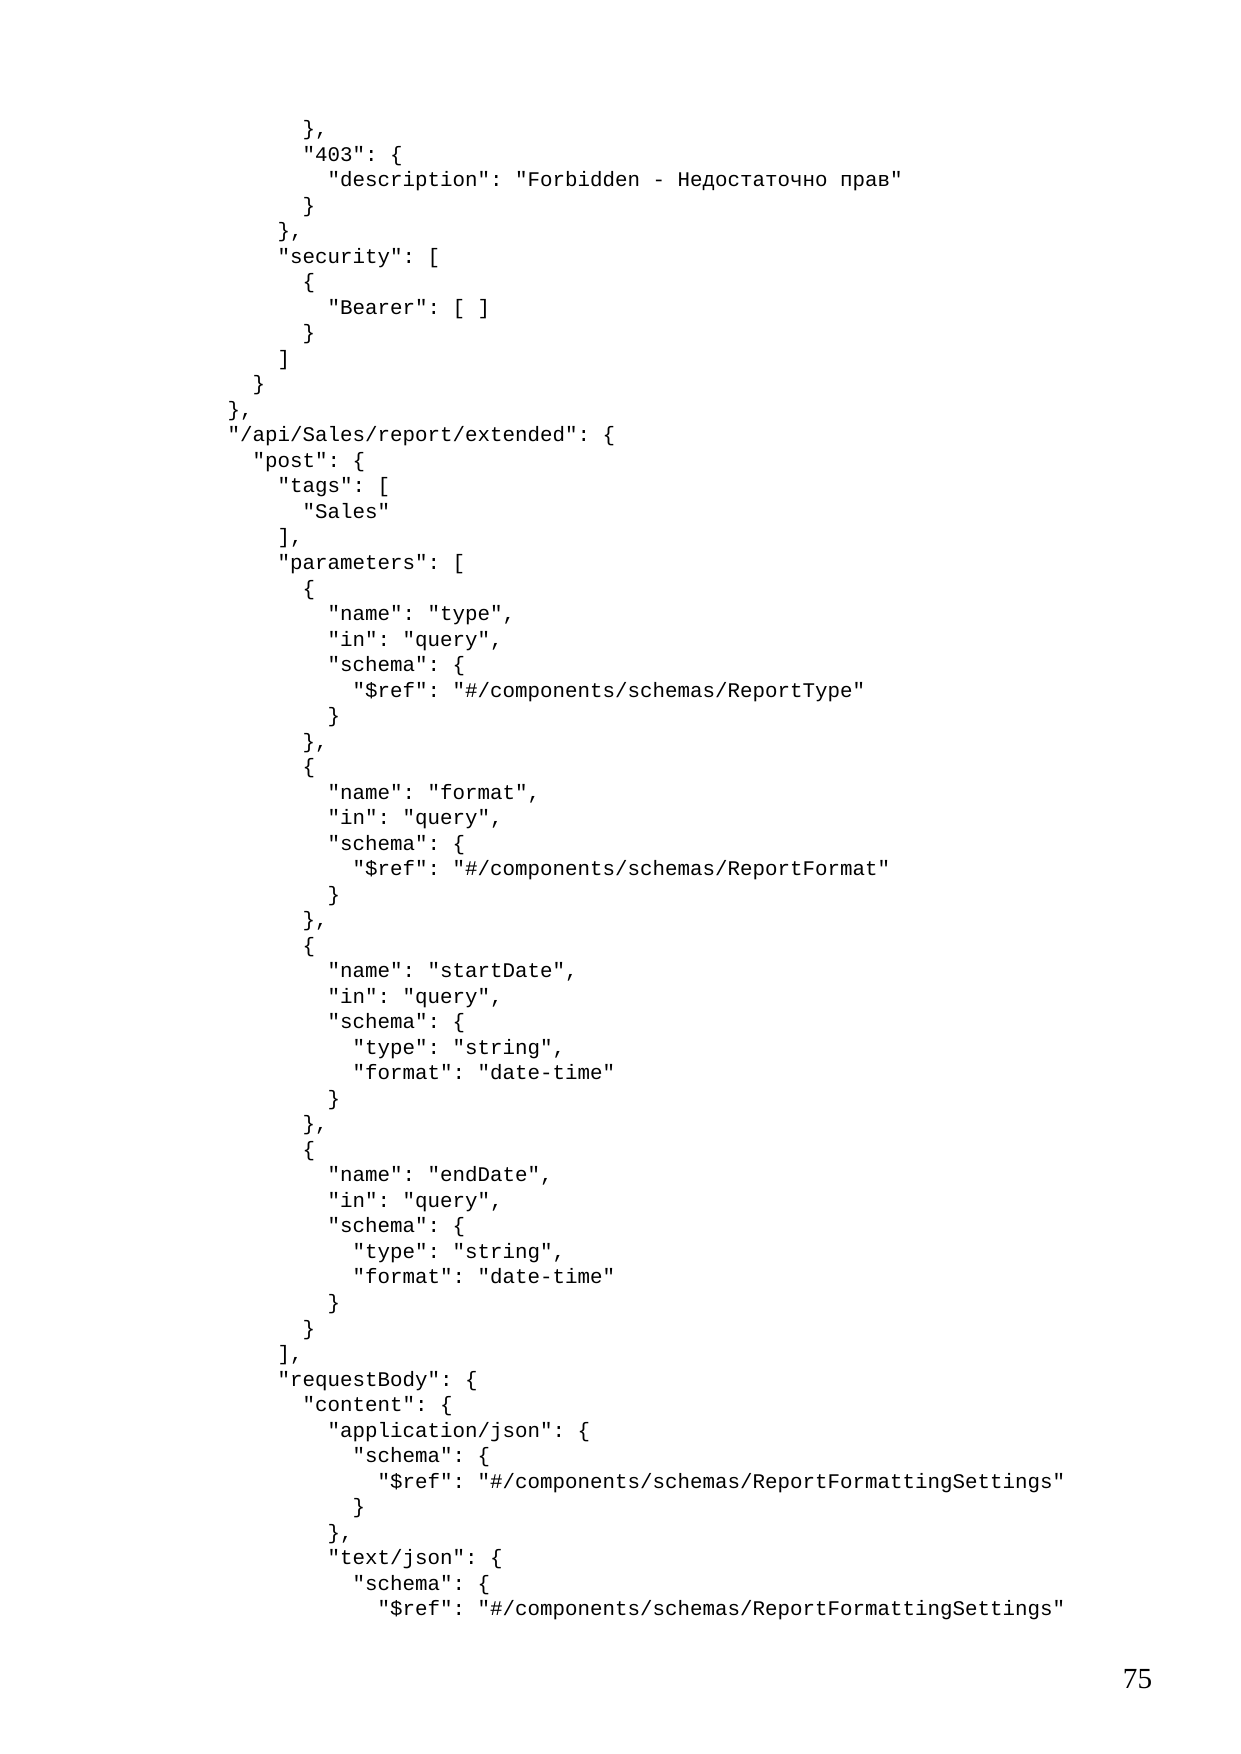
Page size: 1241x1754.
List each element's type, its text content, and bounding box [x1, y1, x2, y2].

text "format": "date-time" [177, 1267, 1152, 1290]
text { [177, 1139, 1152, 1163]
text }, [177, 909, 1152, 933]
text "tags": [ [177, 475, 1152, 499]
text "schema": { [177, 833, 1152, 856]
text }, [177, 399, 1152, 422]
text "name": "endDate", [177, 1164, 1152, 1188]
text ], [177, 1343, 1152, 1367]
text "format": "date-time" [177, 1062, 1152, 1086]
text { [177, 935, 1152, 958]
text { [177, 577, 1152, 601]
text }, [177, 220, 1152, 244]
text "name": "format", [177, 782, 1152, 805]
text "/api/Sales/report/extended": { [177, 424, 1152, 448]
text } [177, 322, 1152, 346]
text "403": { [177, 144, 1152, 167]
text }, [177, 1113, 1152, 1137]
text { [177, 756, 1152, 780]
text } [177, 1496, 1152, 1520]
text "schema": { [177, 1011, 1152, 1035]
text } [177, 1088, 1152, 1112]
text "type": "string", [177, 1241, 1152, 1265]
text "parameters": [ [177, 552, 1152, 576]
text } [177, 195, 1152, 218]
text { [177, 271, 1152, 295]
text "Sales" [177, 501, 1152, 524]
text ] [177, 348, 1152, 371]
text ], [177, 526, 1152, 550]
text "schema": { [177, 1573, 1152, 1596]
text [177, 1471, 1152, 1494]
text "in": "query", [177, 986, 1152, 1009]
text "Bearer": [ ] [177, 297, 1152, 320]
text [177, 1598, 1152, 1622]
text } [177, 1292, 1152, 1316]
text "text/json": { [177, 1547, 1152, 1571]
text } [177, 705, 1152, 729]
text "$ref": "#/components/schemas/ReportType" [177, 679, 1152, 703]
text "schema": { [177, 1445, 1152, 1469]
text "schema": { [177, 1216, 1152, 1239]
text "schema": { [177, 654, 1152, 678]
text "in": "query", [177, 1190, 1152, 1214]
text } [177, 1318, 1152, 1341]
text }, [177, 118, 1152, 142]
text }, [177, 731, 1152, 754]
text "name": "type", [177, 603, 1152, 627]
text "content": { [177, 1394, 1152, 1418]
text "type": "string", [177, 1037, 1152, 1061]
text "$ref": "#/components/schemas/ReportFormat" [177, 858, 1152, 882]
text } [177, 884, 1152, 907]
text "post": { [177, 450, 1152, 473]
text "description": "Forbidden - Недостаточно прав" [177, 169, 1152, 193]
text "in": "query", [177, 628, 1152, 652]
text "application/json": { [177, 1420, 1152, 1443]
text "requestBody": { [177, 1369, 1152, 1392]
text "in": "query", [177, 807, 1152, 831]
text }, [177, 1522, 1152, 1545]
text } [177, 373, 1152, 397]
text "security": [ [177, 246, 1152, 269]
text "name": "startDate", [177, 960, 1152, 984]
